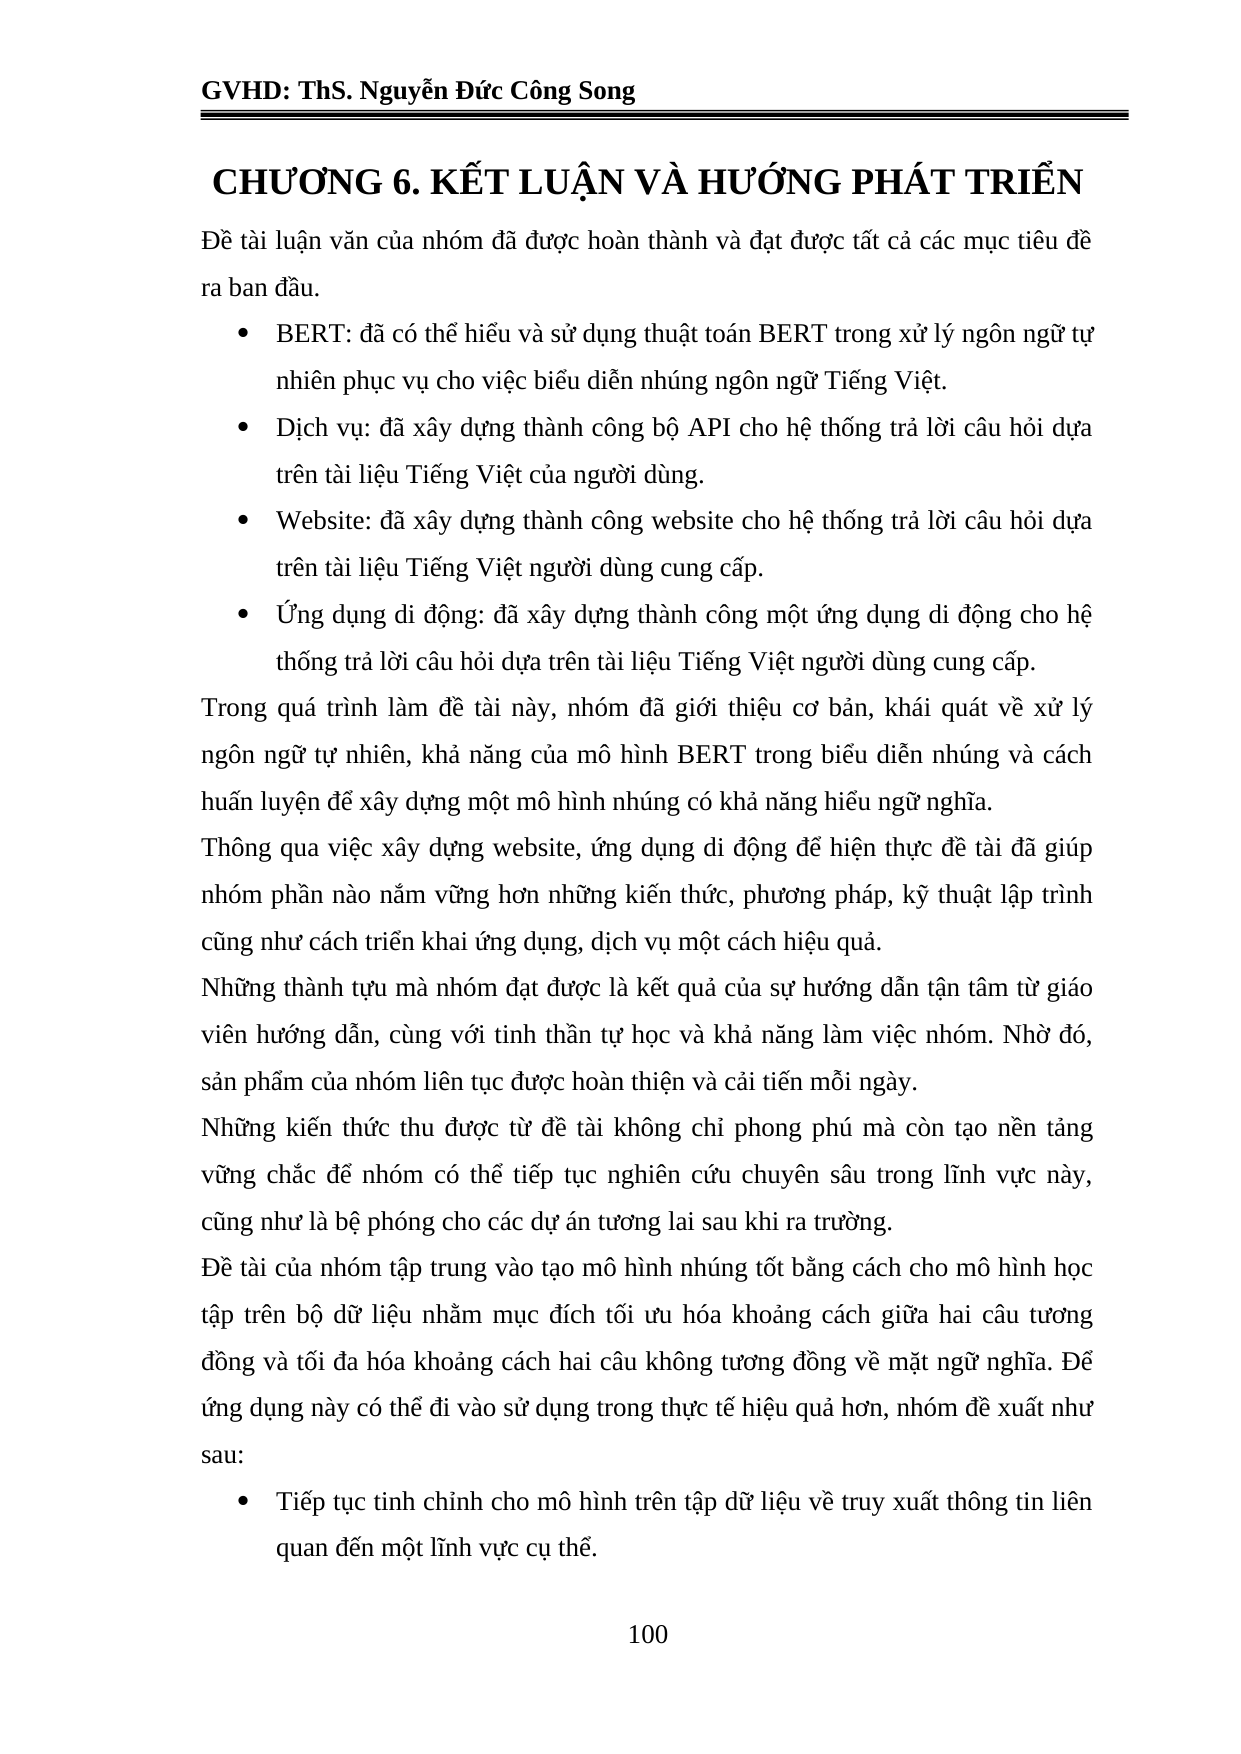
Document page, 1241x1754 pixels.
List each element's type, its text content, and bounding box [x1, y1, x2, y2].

subtitle KẾT LUẬN VÀ HƯỚNG PHÁT TRIỂN [201, 159, 1094, 203]
list Website: đã xây dựng thành công website cho hệ thống trả lời câu hỏi dựa trên tài liệu Tiếng Việt người dùng cung cấp. [238, 504, 1094, 582]
list Ứng dụng di động: đã xây dựng thành công một ứng dụng di động cho hệ thống trả lời câu hỏi dựa trên tài liệu Tiếng Việt người dùng cung cấp. [238, 598, 1094, 676]
text Đề tài của nhóm tập trung vào tạo mô hình nhúng tốt bằng cách cho mô hình học tập trên bộ dữ liệu nhằm mục đích tối ưu hóa khoảng cách giữa hai câu tương đồng và tối đa hóa khoảng cách hai câu không tương đồng về mặt ngữ nghĩa. Để ứng dụng này có thể đi vào sử dụng trong thực tế hiệu quả hơn, nhóm đề xuất như sau: [201, 1251, 1094, 1469]
text Đề tài luận văn của nhóm đã được hoàn thành và đạt được tất cả các mục tiêu đề ra ban đầu. [201, 224, 1094, 302]
text Trong quá trình làm đề tài này, nhóm đã giới thiệu cơ bản, khái quát về xử lý ngôn ngữ tự nhiên, khả năng của mô hình BERT trong biểu diễn nhúng và cách huấn luyện để xây dựng một mô hình nhúng có khả năng hiểu ngữ nghĩa. [201, 691, 1094, 816]
list Dịch vụ: đã xây dựng thành công bộ API cho hệ thống trả lời câu hỏi dựa trên tài liệu Tiếng Việt của người dùng. [238, 411, 1094, 489]
list Tiếp tục tinh chỉnh cho mô hình trên tập dữ liệu về truy xuất thông tin liên quan đến một lĩnh vực cụ thể. [238, 1484, 1094, 1562]
text Những thành tựu mà nhóm đạt được là kết quả của sự hướng dẫn tận tâm từ giáo viên hướng dẫn, cùng với tinh thần tự học và khả năng làm việc nhóm. Nhờ đó, sản phẩm của nhóm liên tục được hoàn thiện và cải tiến mỗi ngày. [201, 971, 1094, 1096]
list BERT: đã có thể hiểu và sử dụng thuật toán BERT trong xử lý ngôn ngữ tự nhiên phục vụ cho việc biểu diễn nhúng ngôn ngữ Tiếng Việt. [238, 317, 1094, 395]
text Những kiến thức thu được từ đề tài không chỉ phong phú mà còn tạo nền tảng vững chắc để nhóm có thể tiếp tục nghiên cứu chuyên sâu trong lĩnh vực này, cũng như là bệ phóng cho các dự án tương lai sau khi ra trường. [201, 1111, 1094, 1236]
text Thông qua việc xây dựng website, ứng dụng di động để hiện thực đề tài đã giúp nhóm phần nào nắm vững hơn những kiến thức, phương pháp, kỹ thuật lập trình cũng như cách triển khai ứng dụng, dịch vụ một cách hiệu quả. [201, 831, 1094, 956]
